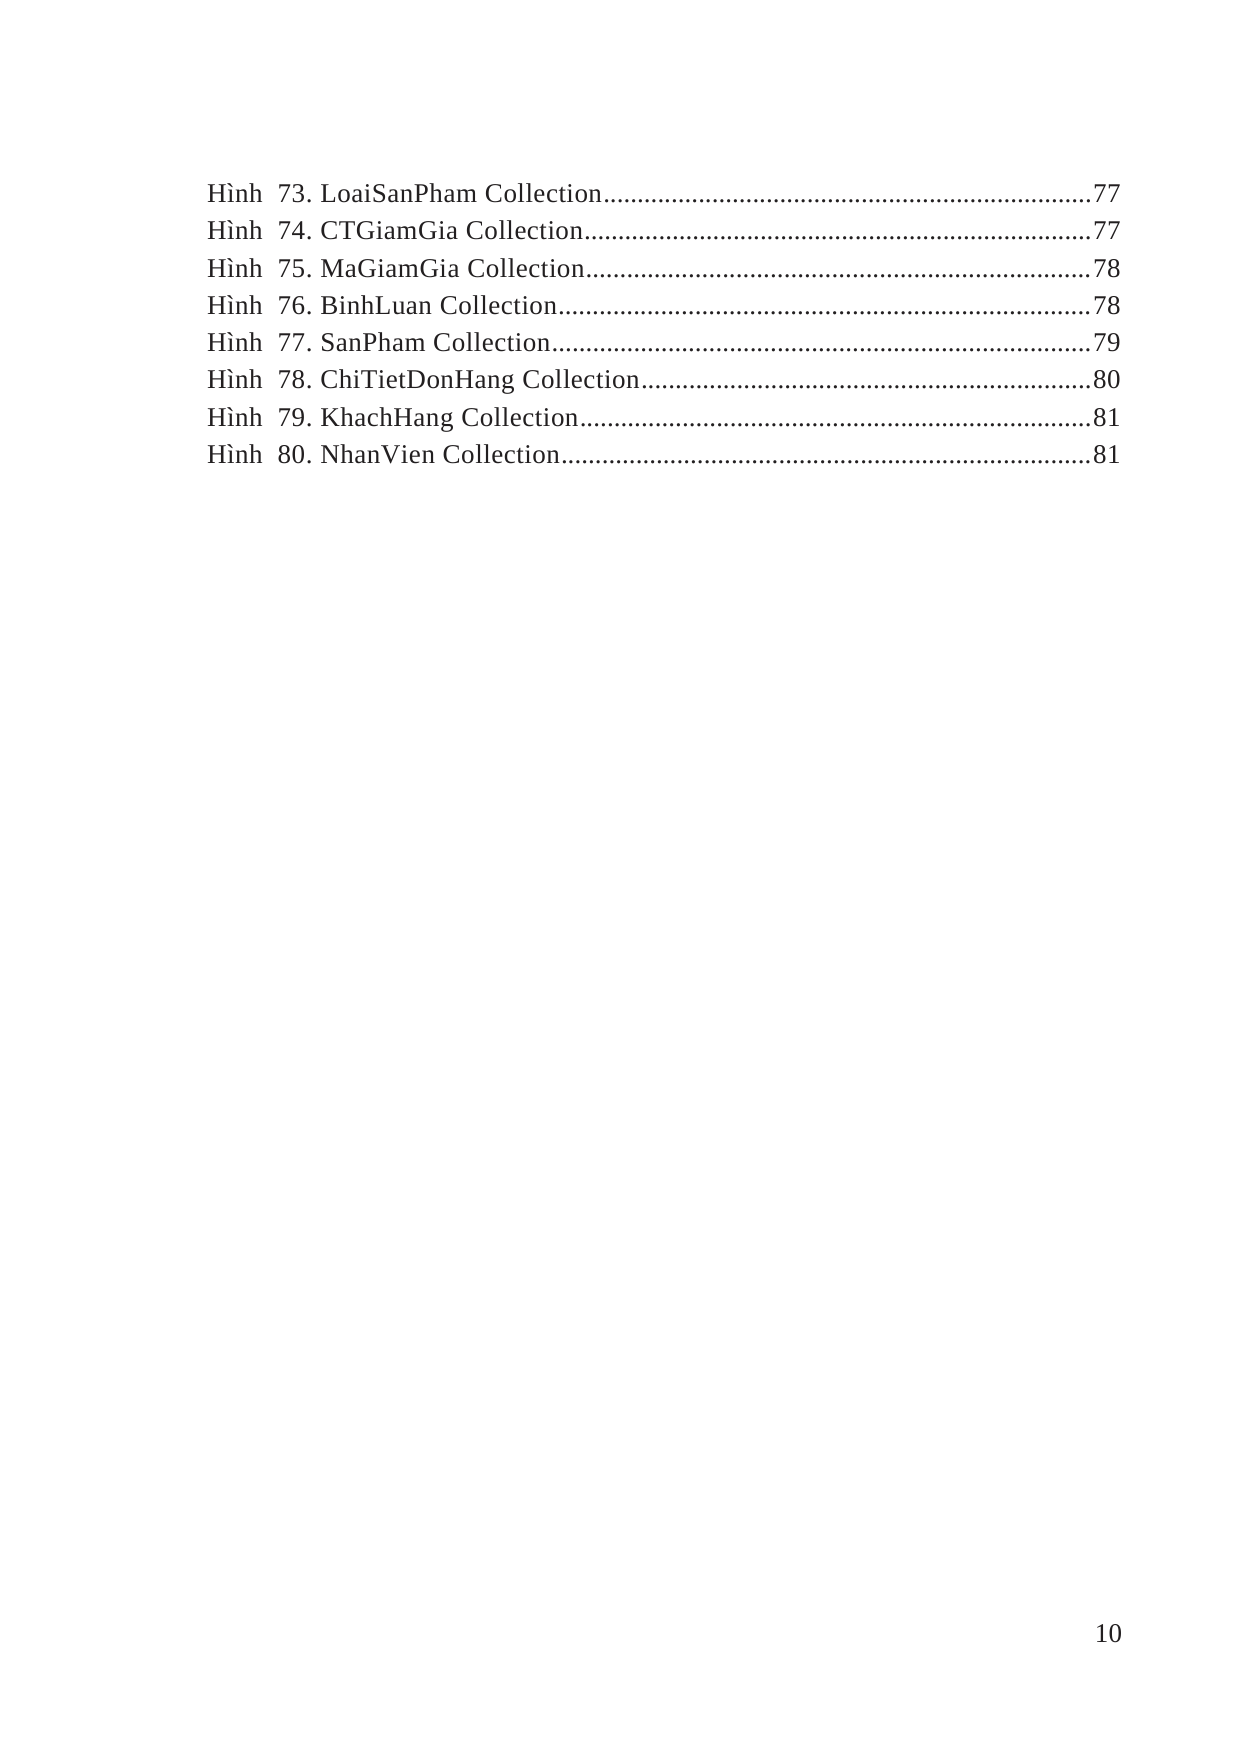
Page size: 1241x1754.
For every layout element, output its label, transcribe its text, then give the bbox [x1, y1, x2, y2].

text Hình 78. ChiTietDonHang Collection 80 [207, 364, 1122, 395]
text Hình 74. CTGiamGia Collection 77 [207, 214, 1122, 246]
text Hình 79. KhachHang Collection 81 [207, 401, 1122, 432]
text Hình 80. NhanVien Collection 81 [207, 438, 1122, 469]
text Hình 75. MaGiamGia Collection 78 [207, 252, 1122, 283]
text Hình 77. SanPham Collection 79 [207, 326, 1122, 357]
text Hình 73. LoaiSanPham Collection 77 [207, 177, 1122, 208]
text Hình 76. BinhLuan Collection 78 [207, 289, 1122, 320]
